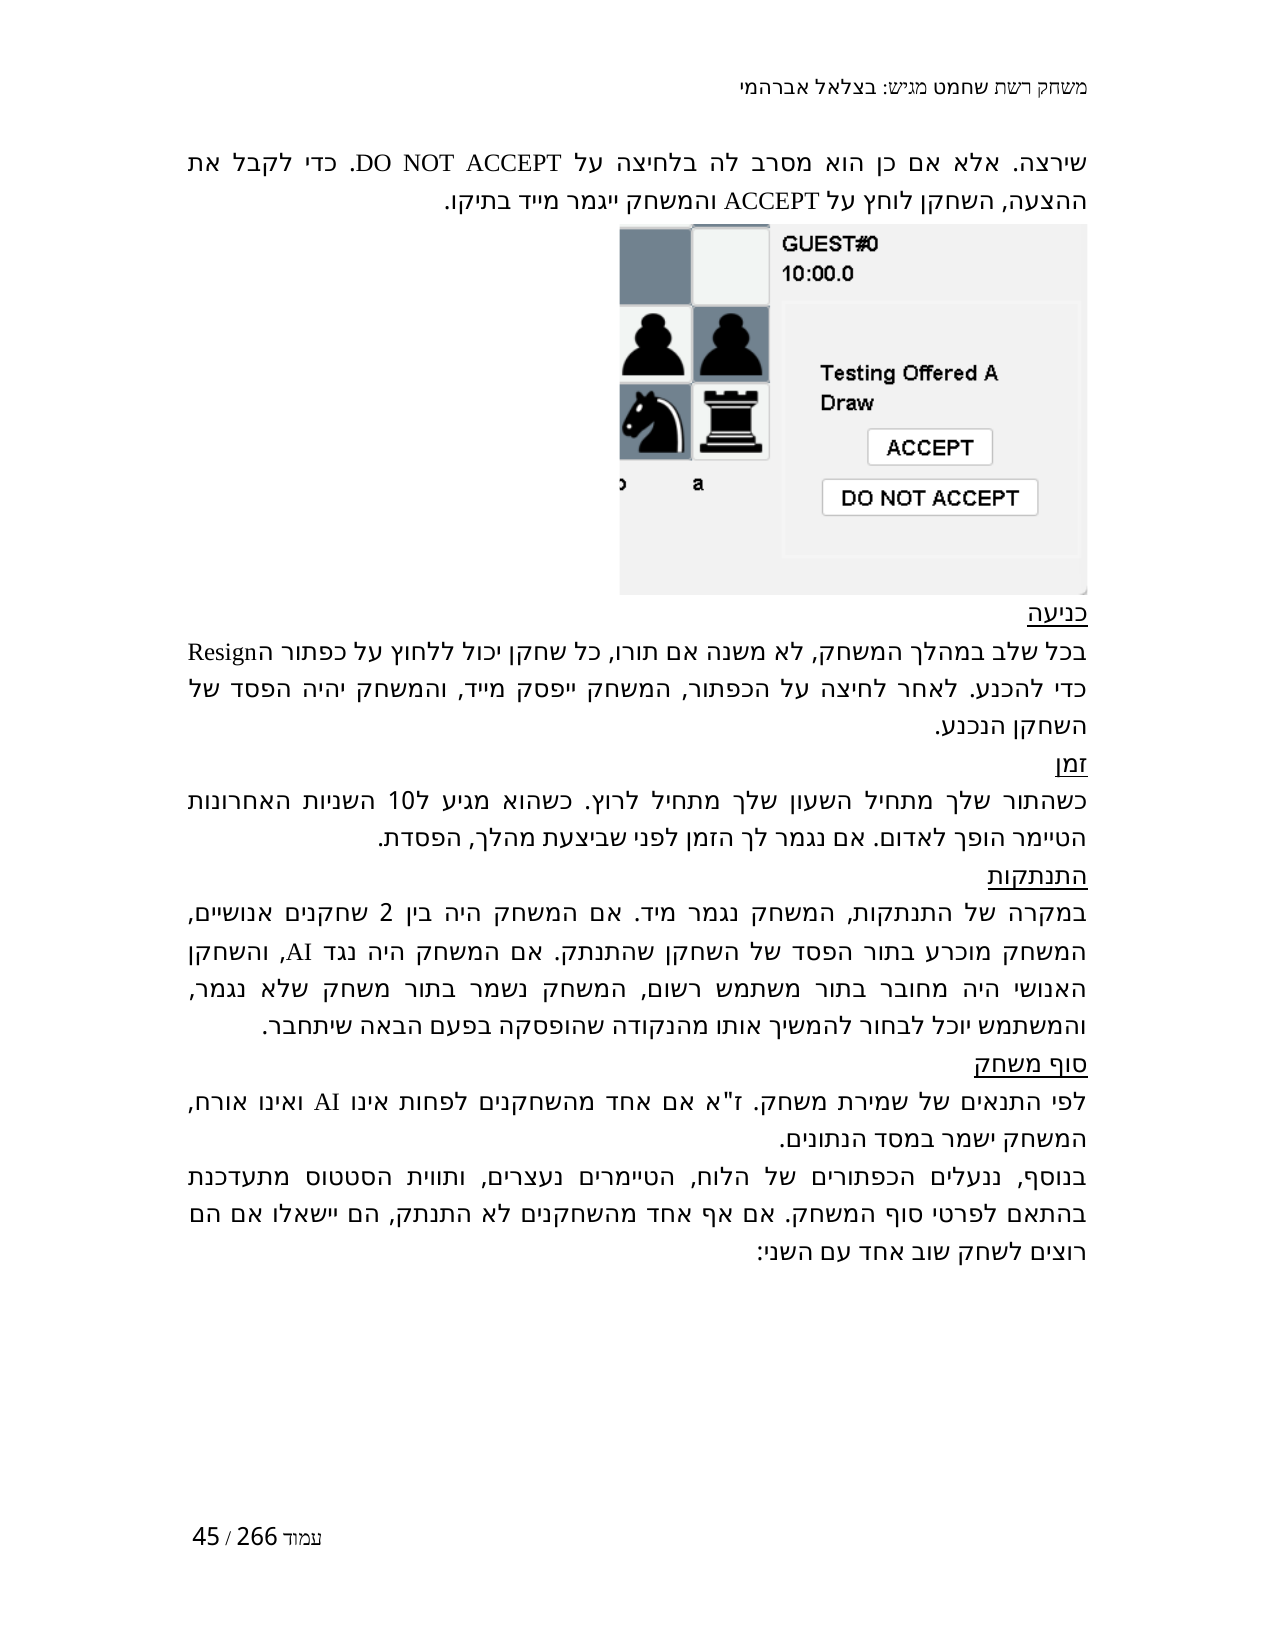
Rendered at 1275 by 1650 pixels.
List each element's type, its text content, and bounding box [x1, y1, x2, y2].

text זמן [187, 750, 1087, 782]
picture [619, 224, 1088, 595]
text במקרה של התנתקות, המשחק נגמר מיד. אם המשחק היה בין 2 שחקנים אנושיים, המשחק מוכרע בתור הפסד של השחקן שהתנתק. אם המשחק היה נגד AI, והשחקן האנושי היה מחובר בתור משתמש רשום, המשחק נשמר בתור משחק שלא נגמר, והמשתמש יוכל לבחור להמשיך אותו מהנקודה שהופסקה בפעם הבאה שיתחבר. [187, 899, 1087, 1045]
text בנוסף, ננעלים הכפתורים של הלוח, הטיימרים נעצרים, ותווית הסטטוס מתעדכנת בהתאם לפרטי סוף המשחק. אם אף אחד מהשחקנים לא התנתק, הם יישאלו אם הם רוצים לשחק שוב אחד עם השני: [187, 1163, 1087, 1270]
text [187, 148, 1087, 219]
text התנתקות [187, 862, 1087, 894]
text כניעה [187, 599, 1087, 632]
text לפי התנאים של שמירת משחק. ז"א אם אחד מהשחקנים לפחות אינו AI ואינו אורח, המשחק ישמר במסד הנתונים. [187, 1087, 1087, 1158]
text כשהתור שלך מתחיל השעון שלך מתחיל לרוץ. כשהוא מגיע ל10 השניות האחרונות הטיימר הופך לאדום. אם נגמר לך הזמן לפני שביצעת מהלך, הפסדת. [187, 787, 1087, 857]
text בכל שלב במהלך המשחק, לא משנה אם תורו, כל שחקן יכול ללחוץ על כפתור הResign כדי להכנע. לאחר לחיצה על הכפתור, המשחק ייפסק מייד, והמשחק יהיה הפסד של השחקן הנכנע. [187, 637, 1087, 745]
text סוף משחק [187, 1050, 1087, 1082]
